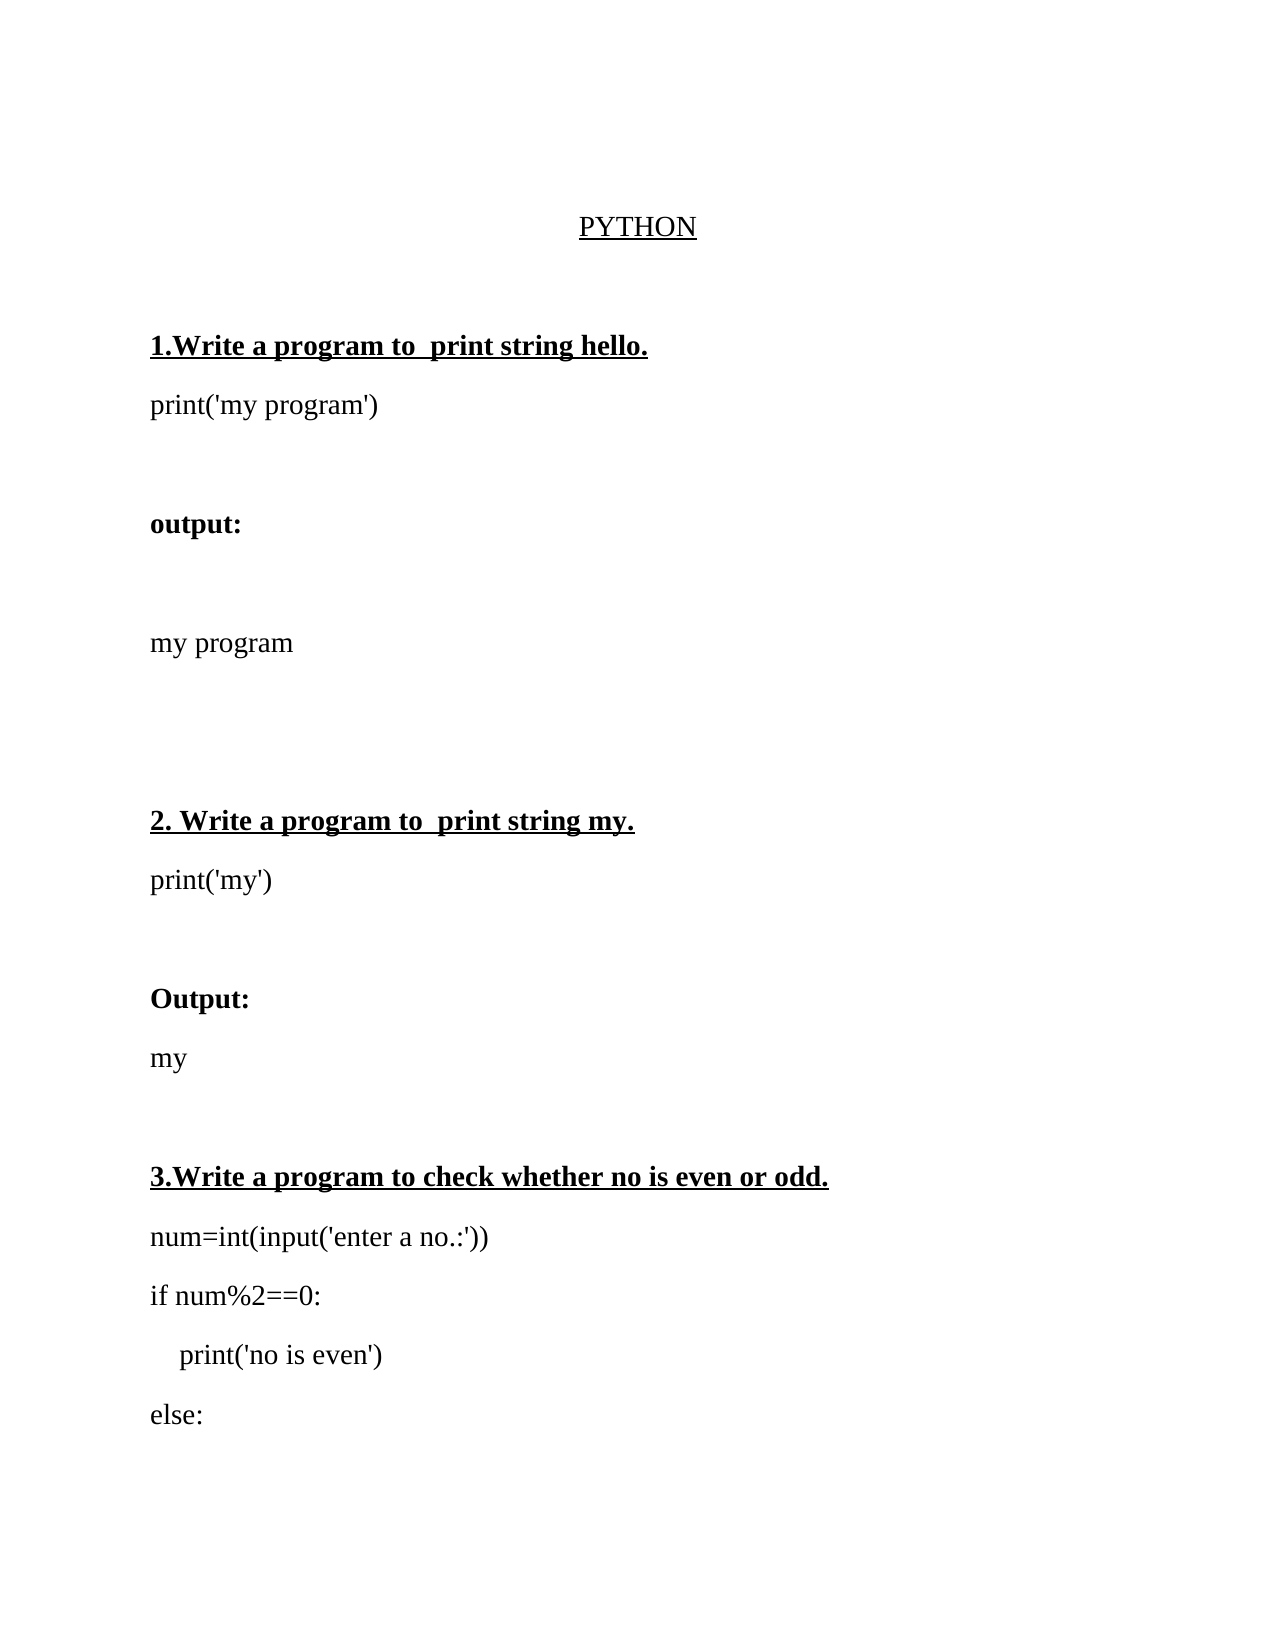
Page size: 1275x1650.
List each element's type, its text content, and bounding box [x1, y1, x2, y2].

text print('no is even') [150, 1337, 1125, 1371]
text 1.Write a program to print string hello. [150, 328, 1125, 362]
text print('my program') [150, 387, 1125, 421]
text my program [150, 625, 1125, 658]
text 3.Write a program to check whether no is even or odd. [150, 1159, 1125, 1193]
text 2. Write a program to print string my. [150, 803, 1125, 837]
text else: [150, 1397, 1125, 1430]
text if num%2==0: [150, 1278, 1125, 1312]
text PYTHON [150, 209, 1125, 243]
text Output: [150, 981, 1125, 1015]
text print('my') [150, 862, 1125, 896]
text output: [150, 506, 1125, 540]
text num=int(input('enter a no.:')) [150, 1219, 1125, 1252]
text my [150, 1041, 1125, 1074]
